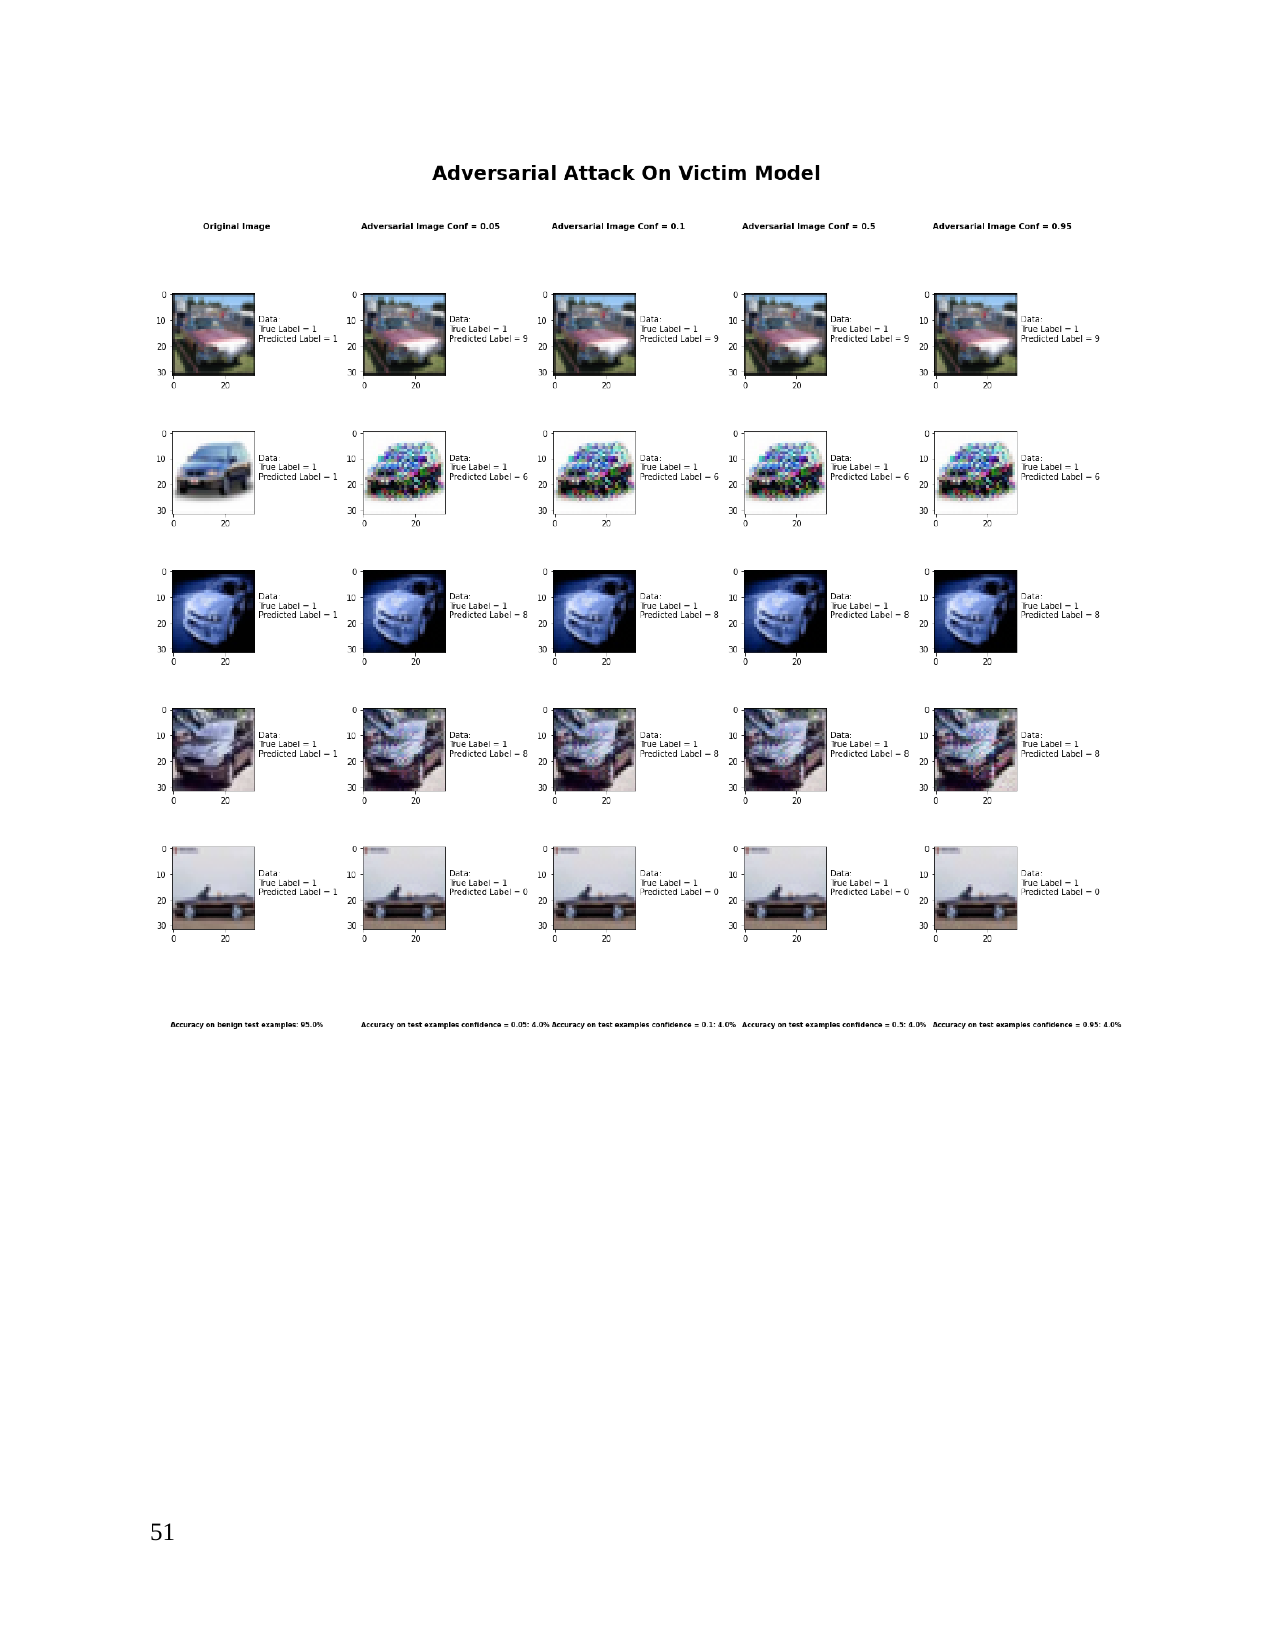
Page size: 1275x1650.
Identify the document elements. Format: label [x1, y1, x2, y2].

picture [150, 150, 1125, 1073]
